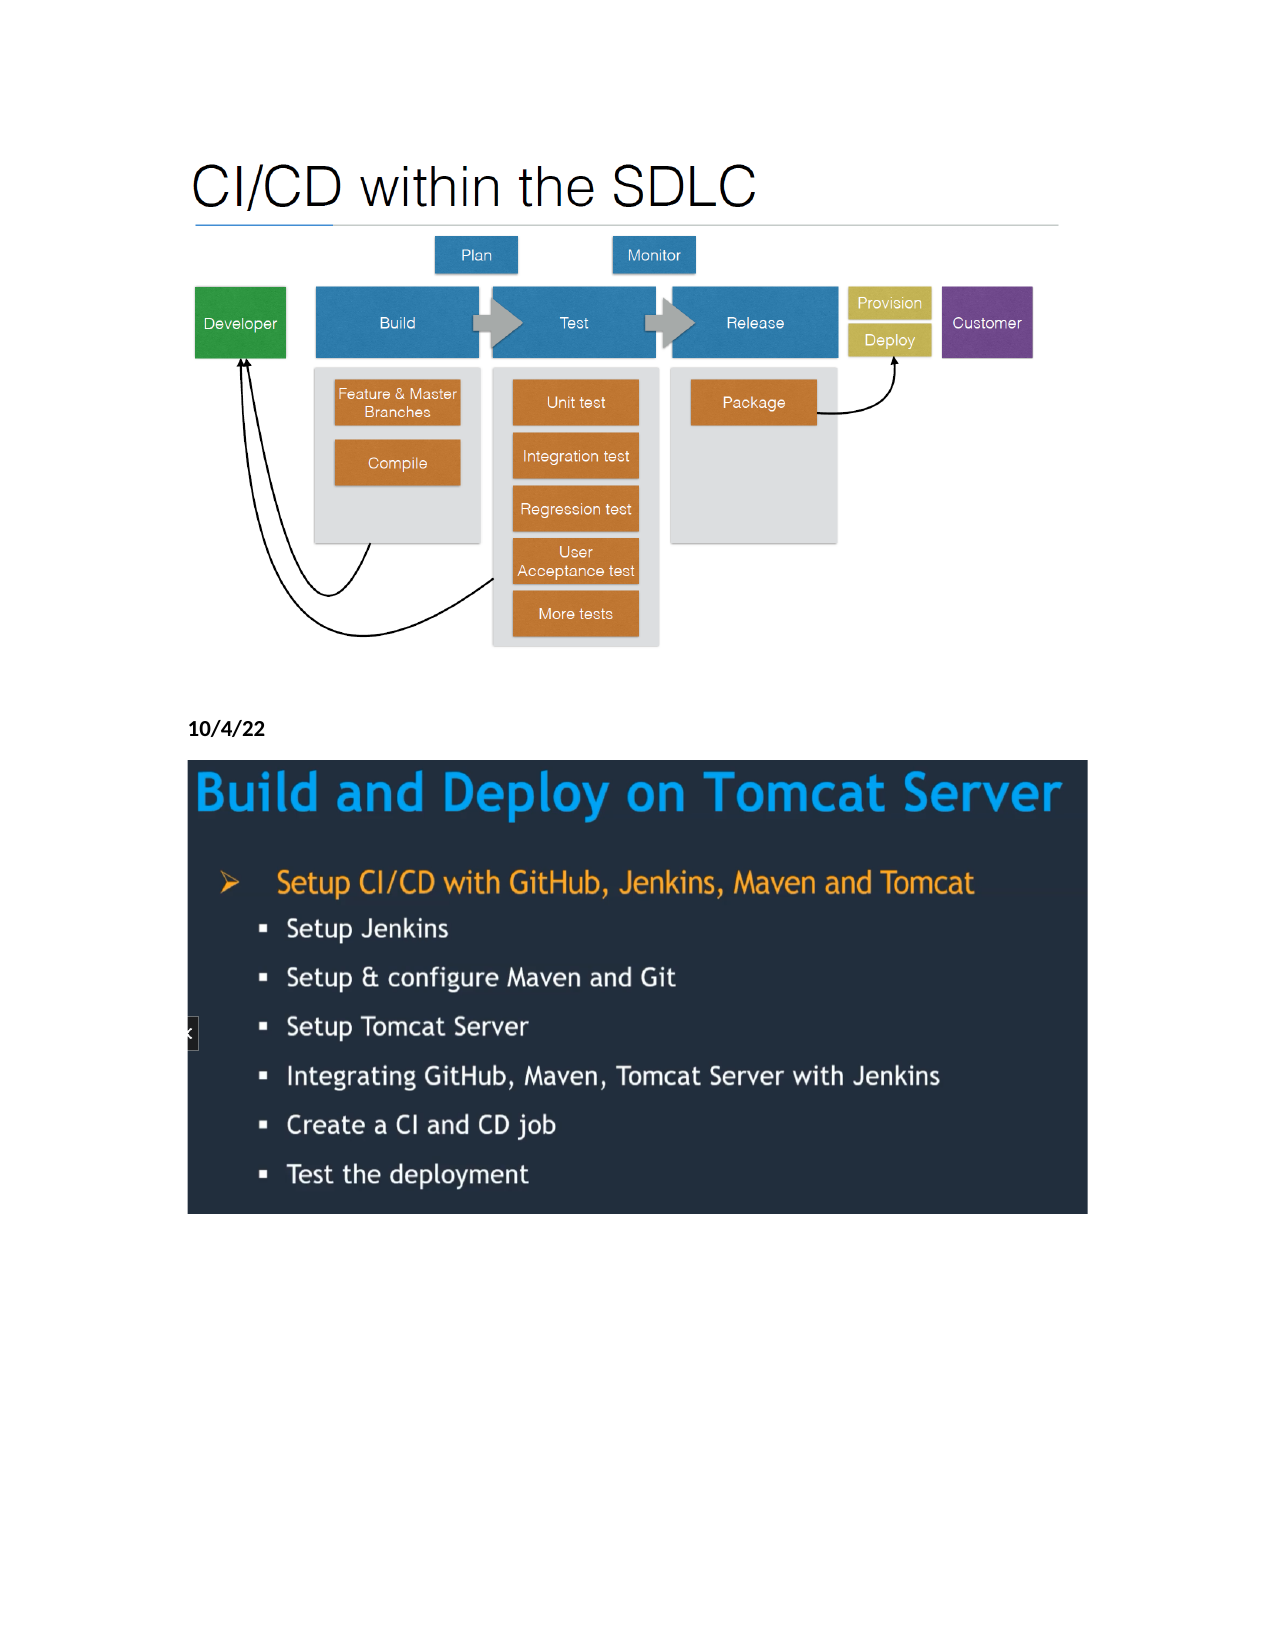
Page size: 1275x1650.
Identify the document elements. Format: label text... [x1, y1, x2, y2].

text 10/4/22 [187, 714, 1087, 742]
picture [187, 150, 1088, 649]
picture [187, 760, 1088, 1214]
